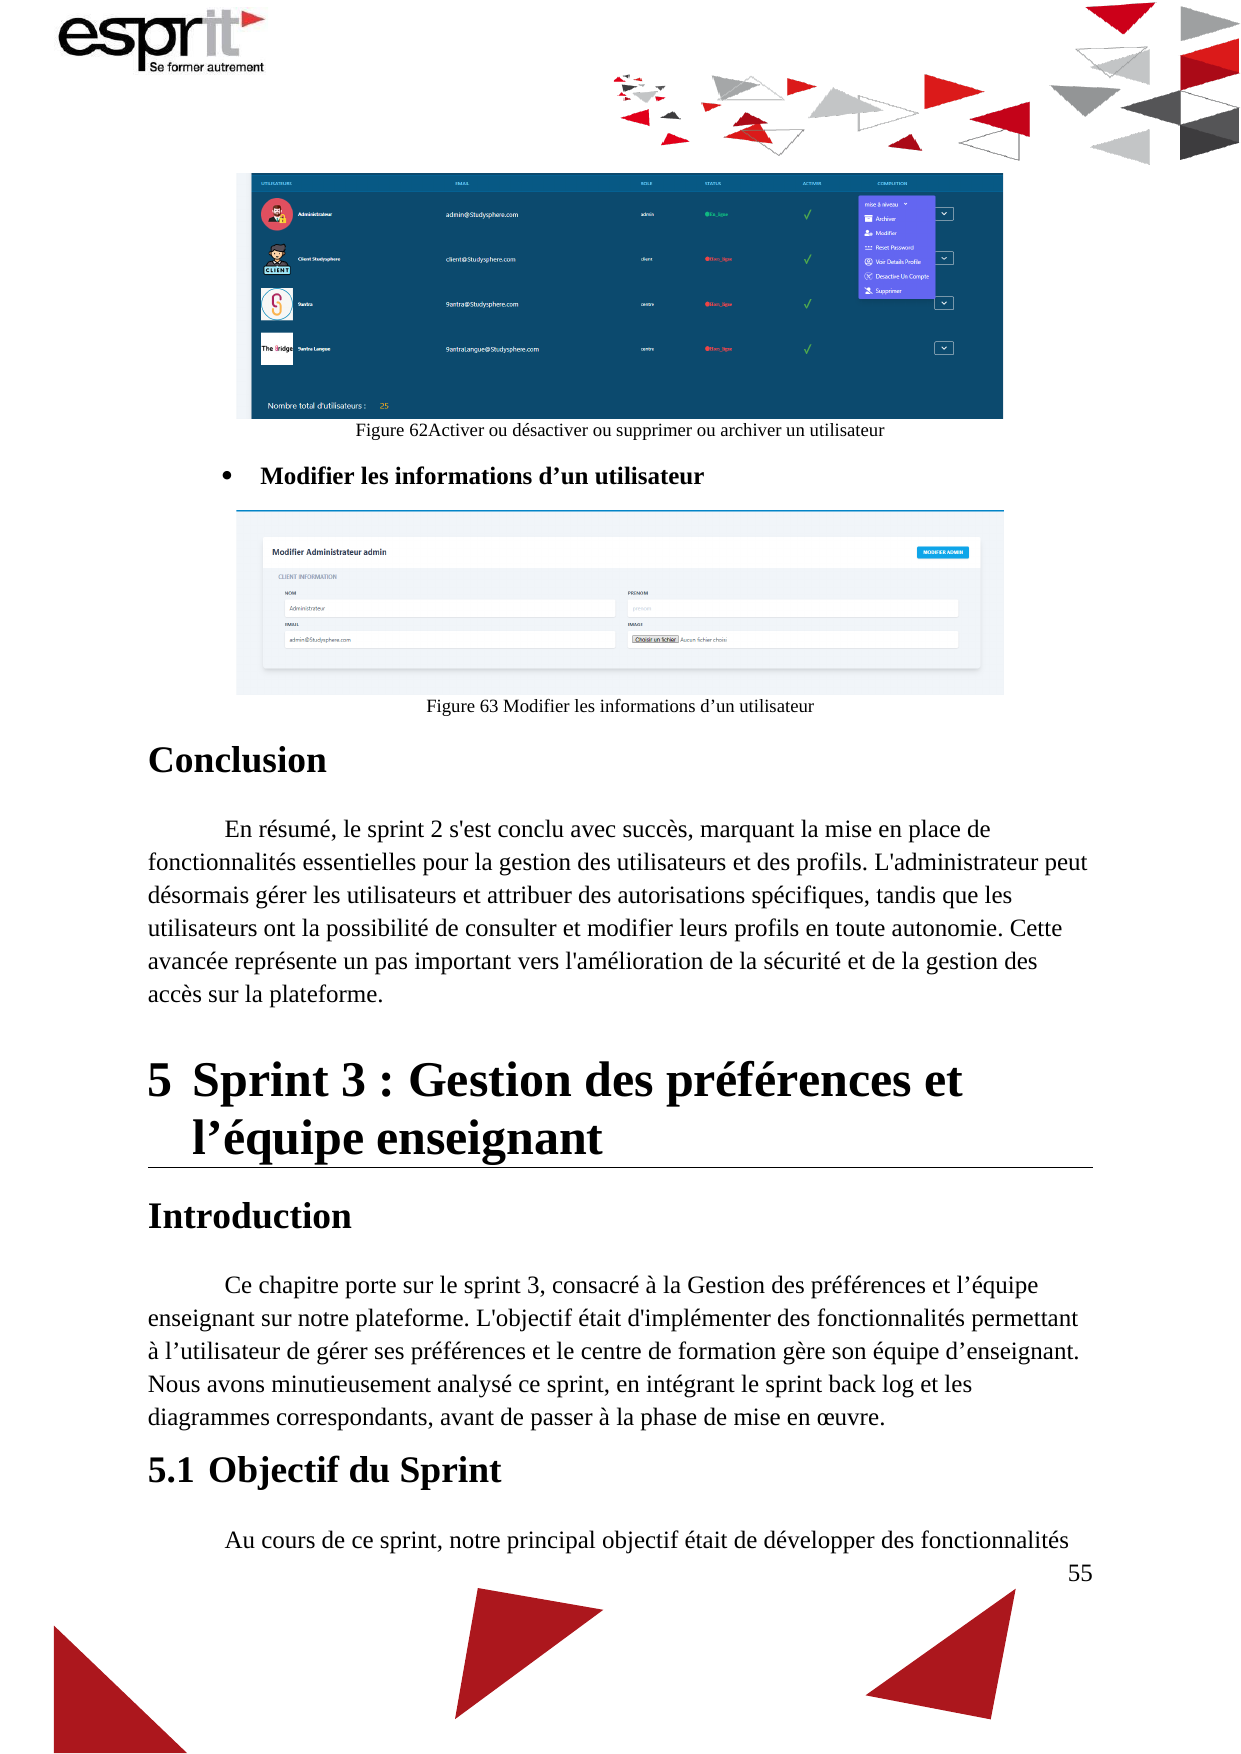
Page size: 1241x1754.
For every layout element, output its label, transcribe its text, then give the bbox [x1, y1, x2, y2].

subtitle Objectif du Sprint [148, 1448, 1093, 1491]
text Figure 63 Modifier les informations d’un utilisateur [148, 695, 1093, 716]
picture [236, 173, 1004, 419]
list Modifier les informations d’un utilisateur [223, 461, 1093, 490]
picture [54, 7, 269, 75]
picture [236, 512, 1004, 695]
text Ce chapitre porte sur le sprint 3, consacré à la Gestion des préférences et l’équipe enseignant sur notre plateforme. L'objectif était d'implémenter des fonctionnalités permettant à l’utilisateur de gérer ses préférences et le centre de formation gère son équipe d’enseignant. Nous avons minutieusement analysé ce sprint, en intégrant le sprint back log et les diagrammes correspondants, avant de passer à la phase de mise en œuvre. [148, 1270, 1093, 1431]
subtitle Conclusion [148, 737, 1093, 780]
picture [613, 0, 1241, 167]
subtitle Sprint 3 : Gestion des préférences et l’équipe enseignant [148, 1050, 1093, 1167]
text En résumé, le sprint 2 s'est conclu avec succès, marquant la mise en place de fonctionnalités essentielles pour la gestion des utilisateurs et des profils. L'administrateur peut désormais gérer les utilisateurs et attribuer des autorisations spécifiques, tandis que les utilisateurs ont la possibilité de consulter et modifier leurs profils en toute autonomie. Cette avancée représente un pas important vers l'amélioration de la sécurité et de la gestion des accès sur la plateforme. [148, 814, 1093, 1008]
subtitle Introduction [148, 1193, 1093, 1236]
text Figure 62Activer ou désactiver ou supprimer ou archiver un utilisateur [148, 419, 1093, 440]
